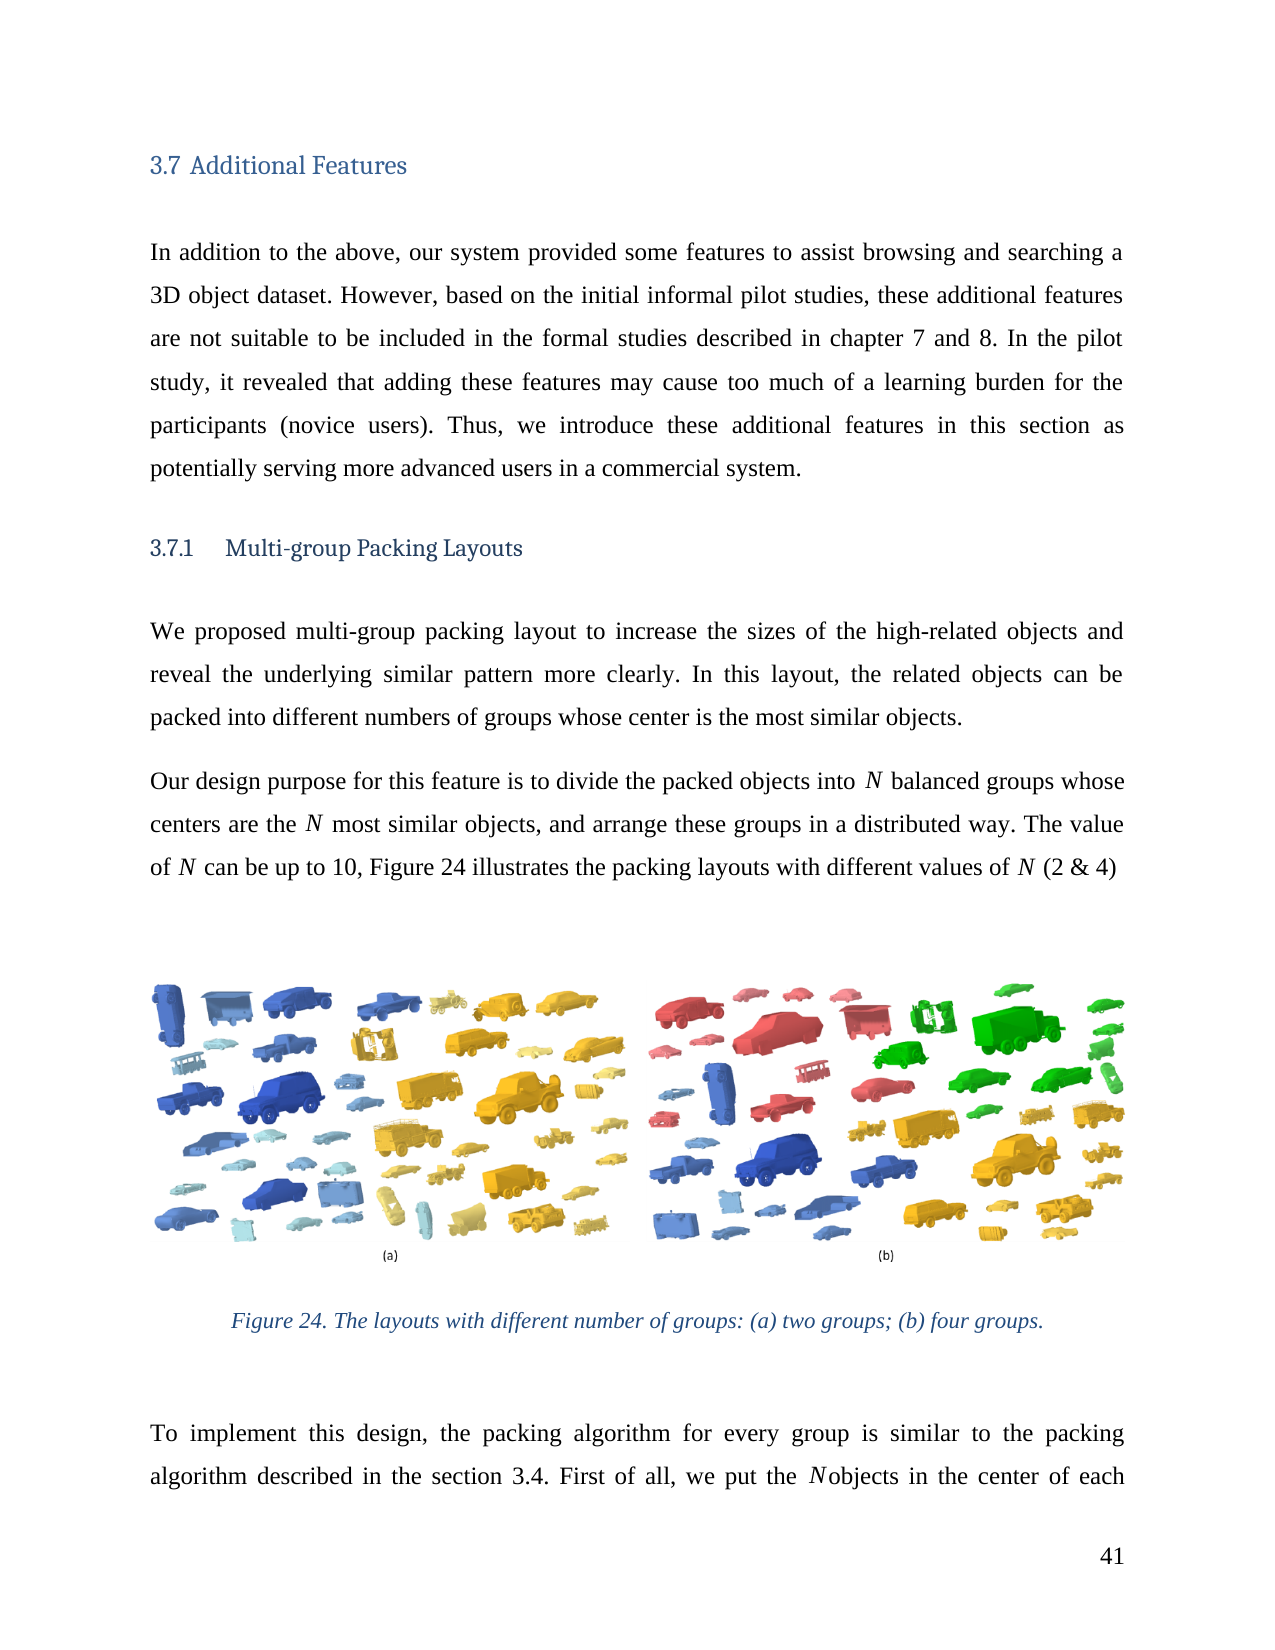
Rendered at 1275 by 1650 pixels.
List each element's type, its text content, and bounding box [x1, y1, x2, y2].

text Our design purpose for this feature is to divide the packed objects into balanced groups whose centers are the most similar objects, and arrange these groups in a distributed way. The value of can be up to 10, Figure 24 illustrates the packing layouts with different values of (2 & 4) [150, 766, 1125, 881]
text We proposed multi-group packing layout to increase the sizes of the high-related objects and reveal the underlying similar pattern more clearly. In this layout, the related objects can be packed into different numbers of groups whose center is the most similar objects. [150, 616, 1125, 731]
picture [150, 980, 1125, 1272]
subtitle Multi-group Packing Layouts [150, 533, 1125, 562]
text In addition to the above, our system provided some features to assist browsing and searching a 3D object dataset. However, based on the initial informal pilot studies, these additional features are not suitable to be included in the formal studies described in chapter 7 and 8. In the pilot study, it revealed that adding these features may cause too much of a learning burden for the participants (novice users). Thus, we introduce these additional features in this section as potentially serving more advanced users in a commercial system. [150, 237, 1125, 482]
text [150, 1418, 1125, 1490]
subtitle Additional Features [150, 150, 1125, 181]
